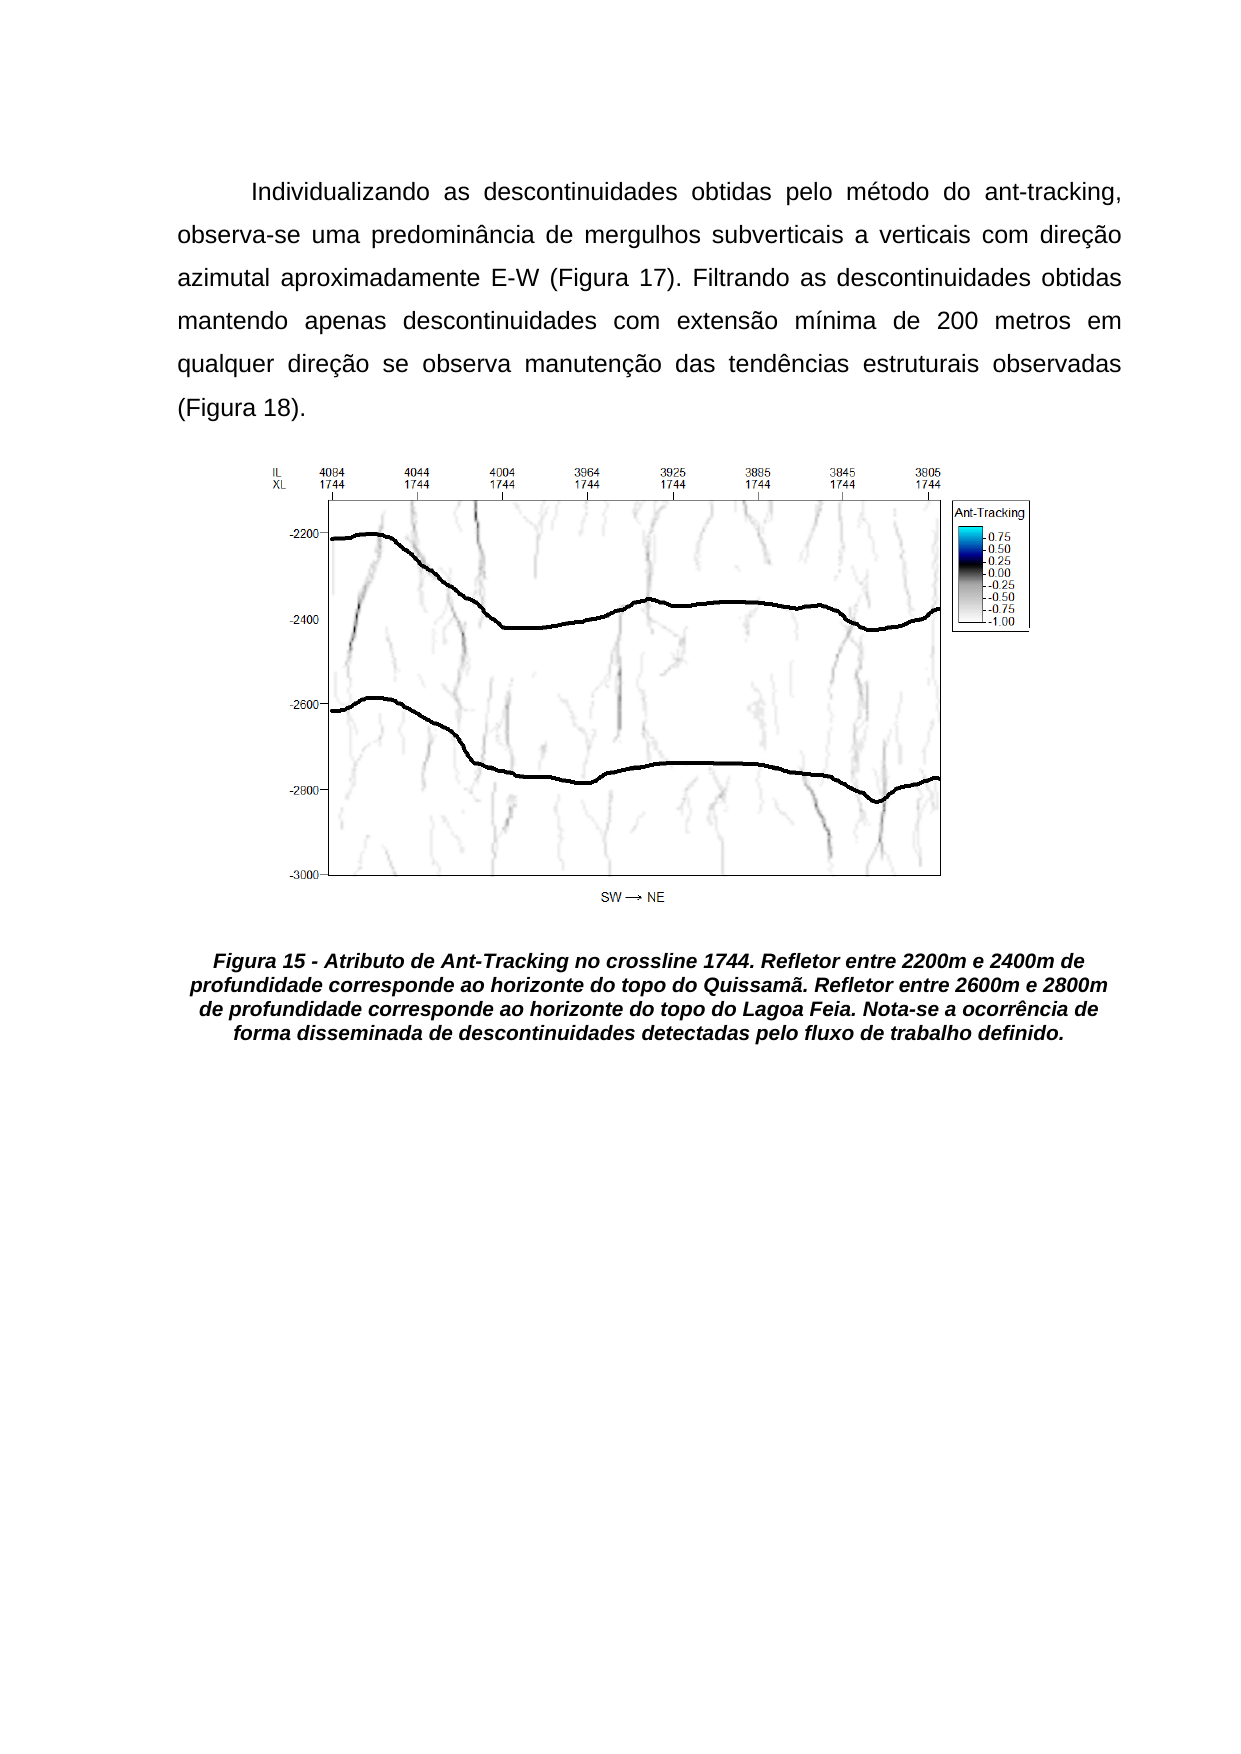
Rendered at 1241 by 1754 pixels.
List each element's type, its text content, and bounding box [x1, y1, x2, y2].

text Figura 15 - Atributo de Ant-Tracking no crossline 1744. Refletor entre 2200m e 2400m de profundidade corresponde ao horizonte do topo do Quissamã. Refletor entre 2600m e 2800m de profundidade corresponde ao horizonte do topo do Lagoa Feia. Nota-se a ocorrência de forma disseminada de descontinuidades detectadas pelo fluxo de trabalho definido. [177, 949, 1123, 1045]
picture [265, 460, 1035, 919]
text Individualizando as descontinuidades obtidas pelo método do ant-tracking, observa-se uma predominância de mergulhos subverticais a verticais com direção azimutal aproximadamente E-W (Figura 17). Filtrando as descontinuidades obtidas mantendo apenas descontinuidades com extensão mínima de 200 metros em qualquer direção se observa manutenção das tendências estruturais observadas (Figura 18). [177, 177, 1123, 421]
